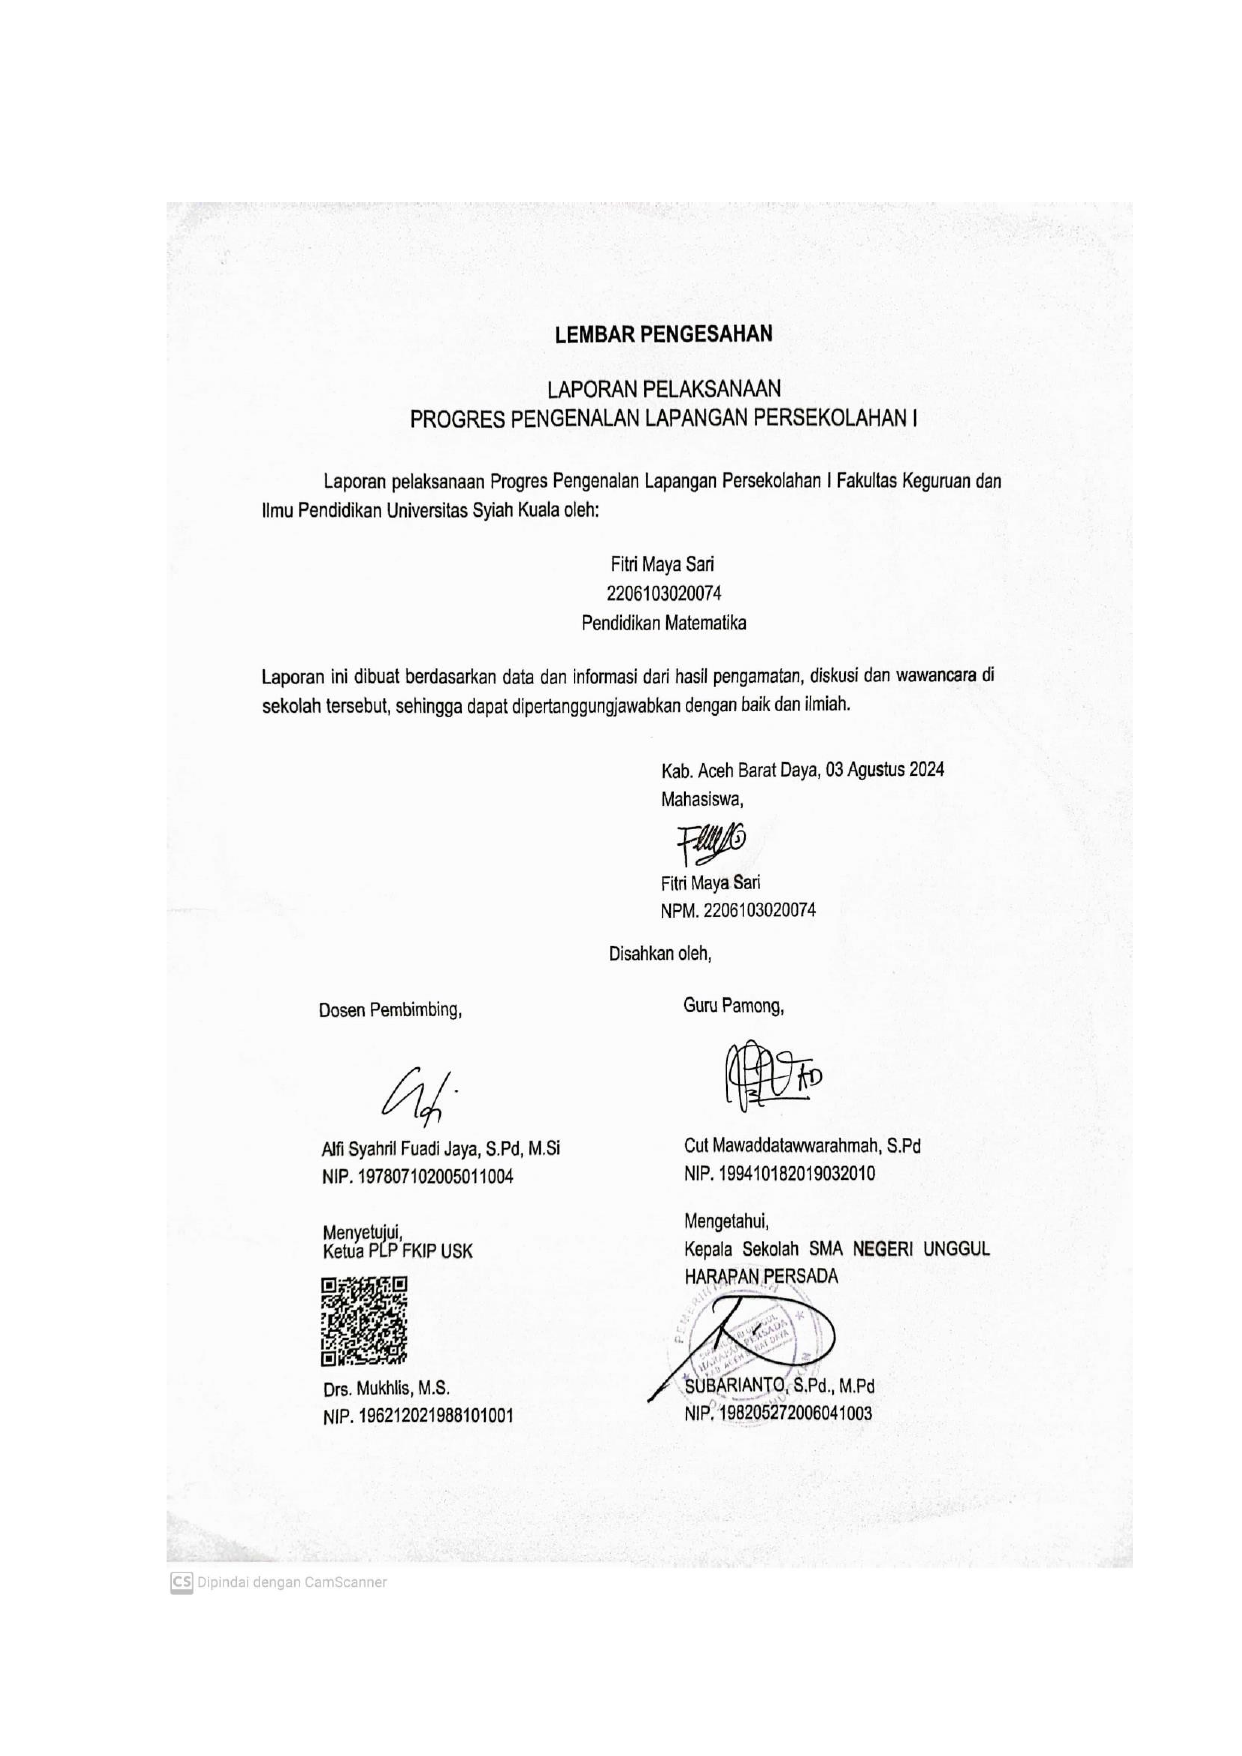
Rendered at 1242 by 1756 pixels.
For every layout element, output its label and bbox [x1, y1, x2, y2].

picture [166, 202, 1133, 1597]
